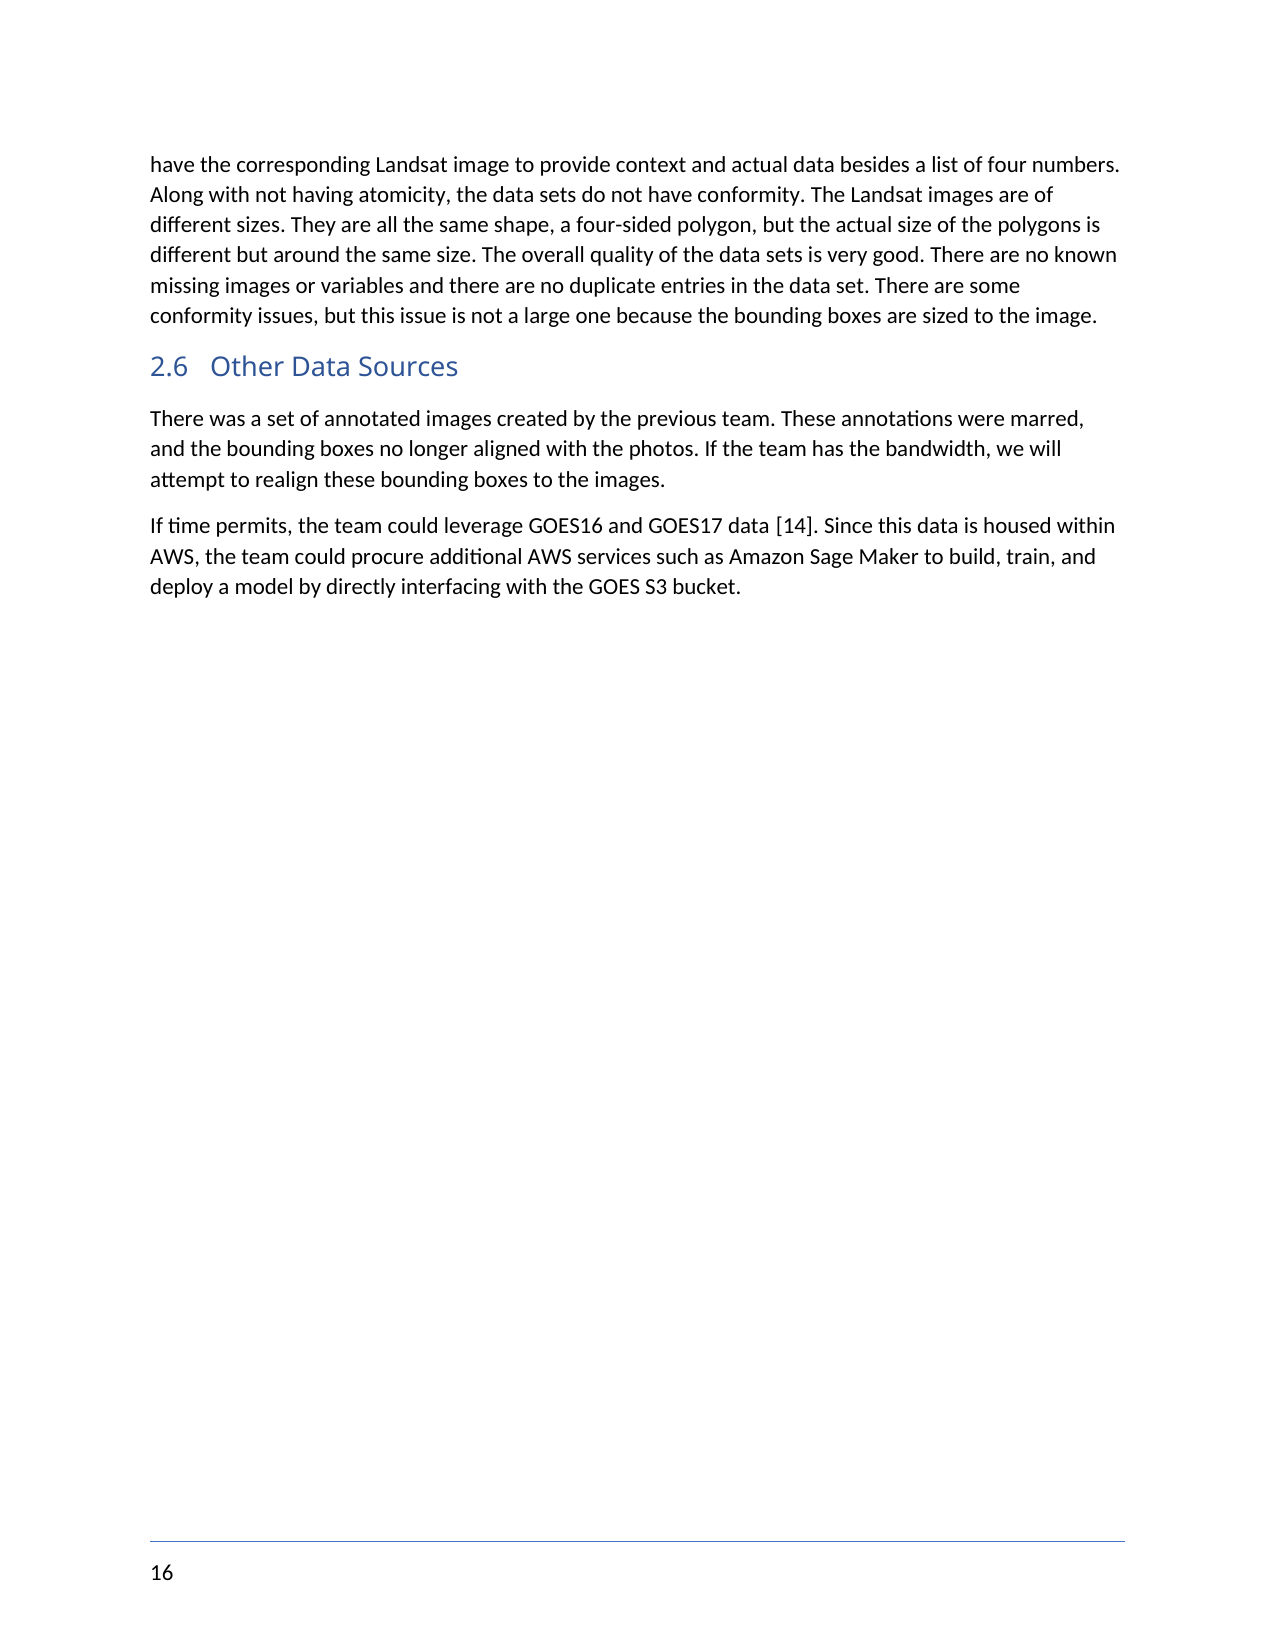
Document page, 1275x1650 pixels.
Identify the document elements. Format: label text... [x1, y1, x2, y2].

subtitle Other Data Sources [150, 348, 1125, 385]
text There was a set of annotated images created by the previous team. These annotations were marred, and the bounding boxes no longer aligned with the photos. If the team has the bandwidth, we will attempt to realign these bounding boxes to the images. [150, 404, 1125, 493]
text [150, 150, 1125, 329]
text If time permits, the team could leverage GOES16 and GOES17 data . Since this data is housed within AWS, the team could procure additional AWS services such as Amazon Sage Maker to build, train, and deploy a model by directly interfacing with the GOES S3 bucket. [150, 512, 1125, 600]
